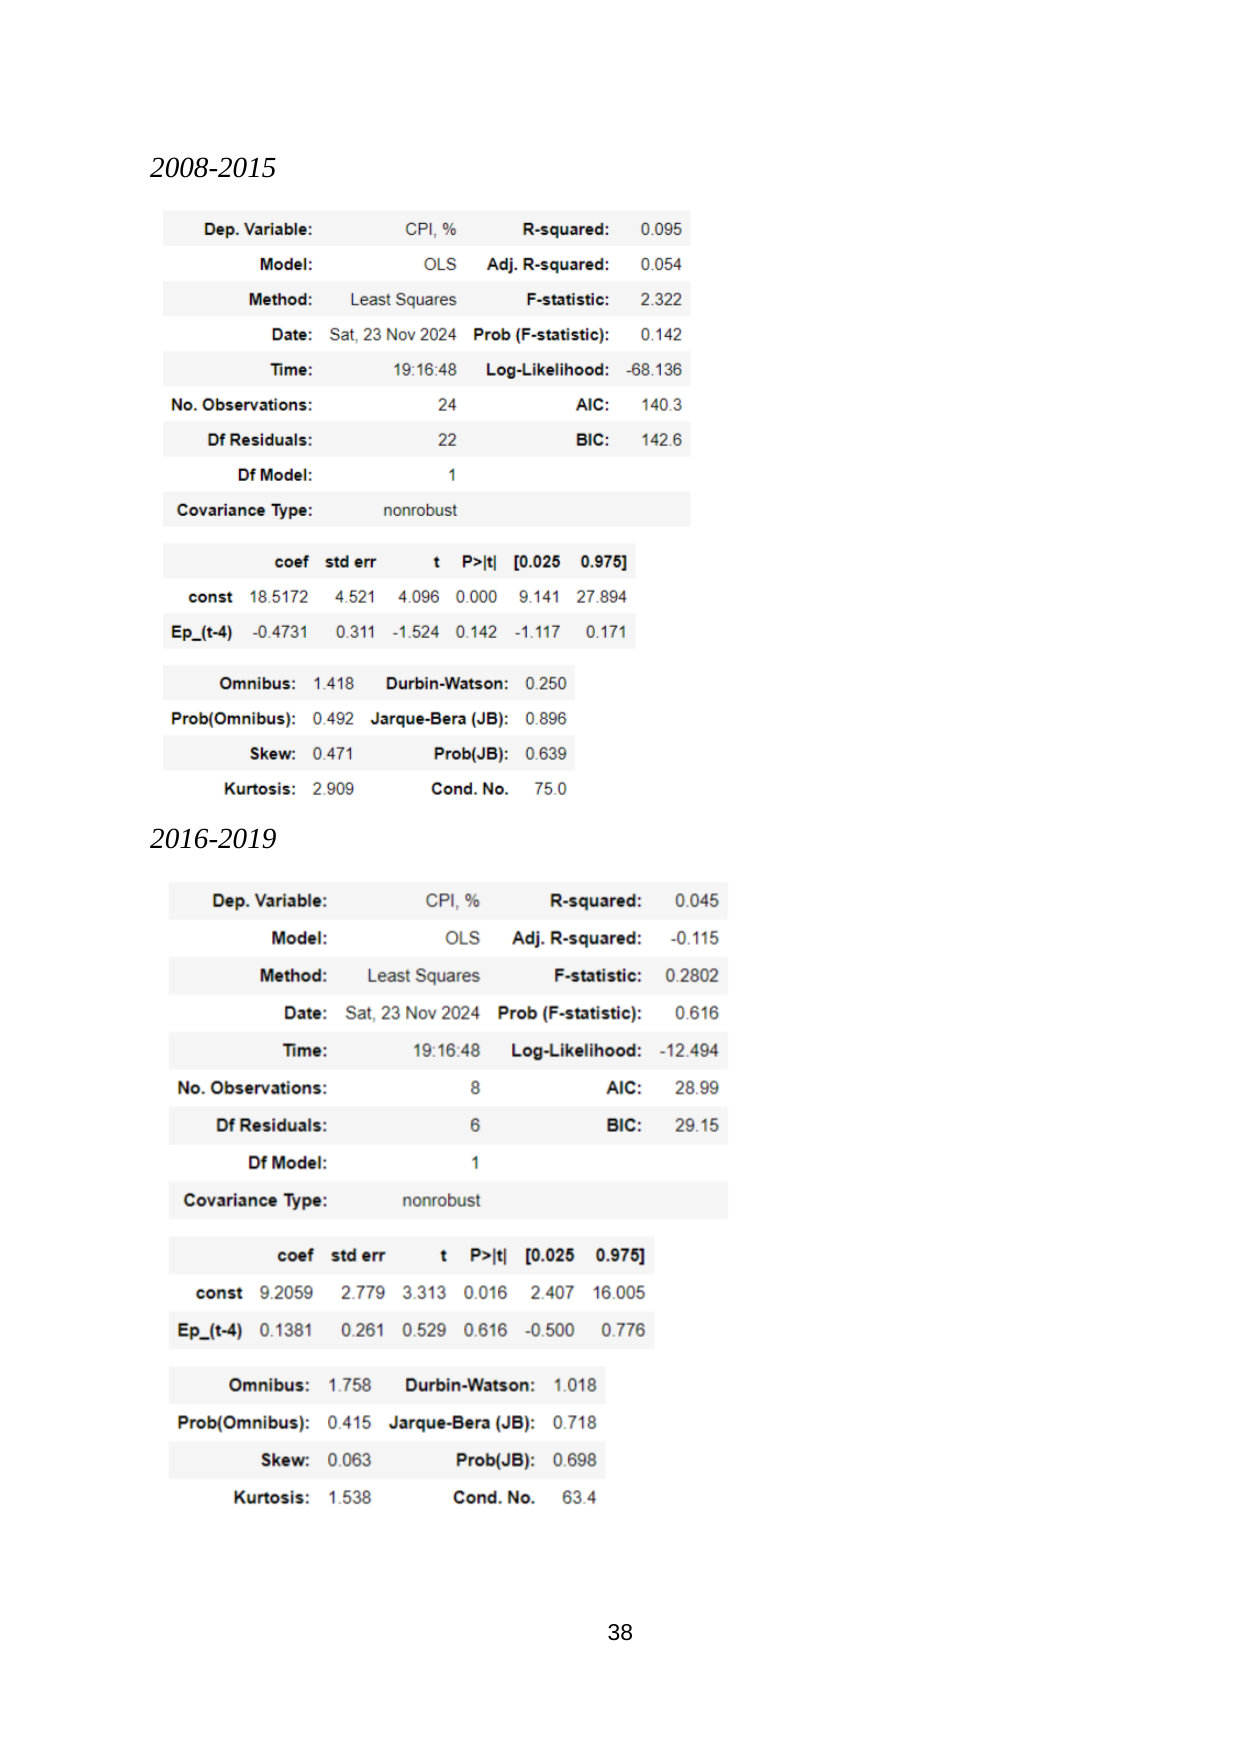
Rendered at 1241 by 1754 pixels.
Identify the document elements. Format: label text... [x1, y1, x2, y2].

text 2016-2019 [150, 822, 1090, 855]
picture [150, 872, 745, 1517]
text 2008-2015 [150, 150, 1090, 183]
picture [150, 200, 717, 809]
